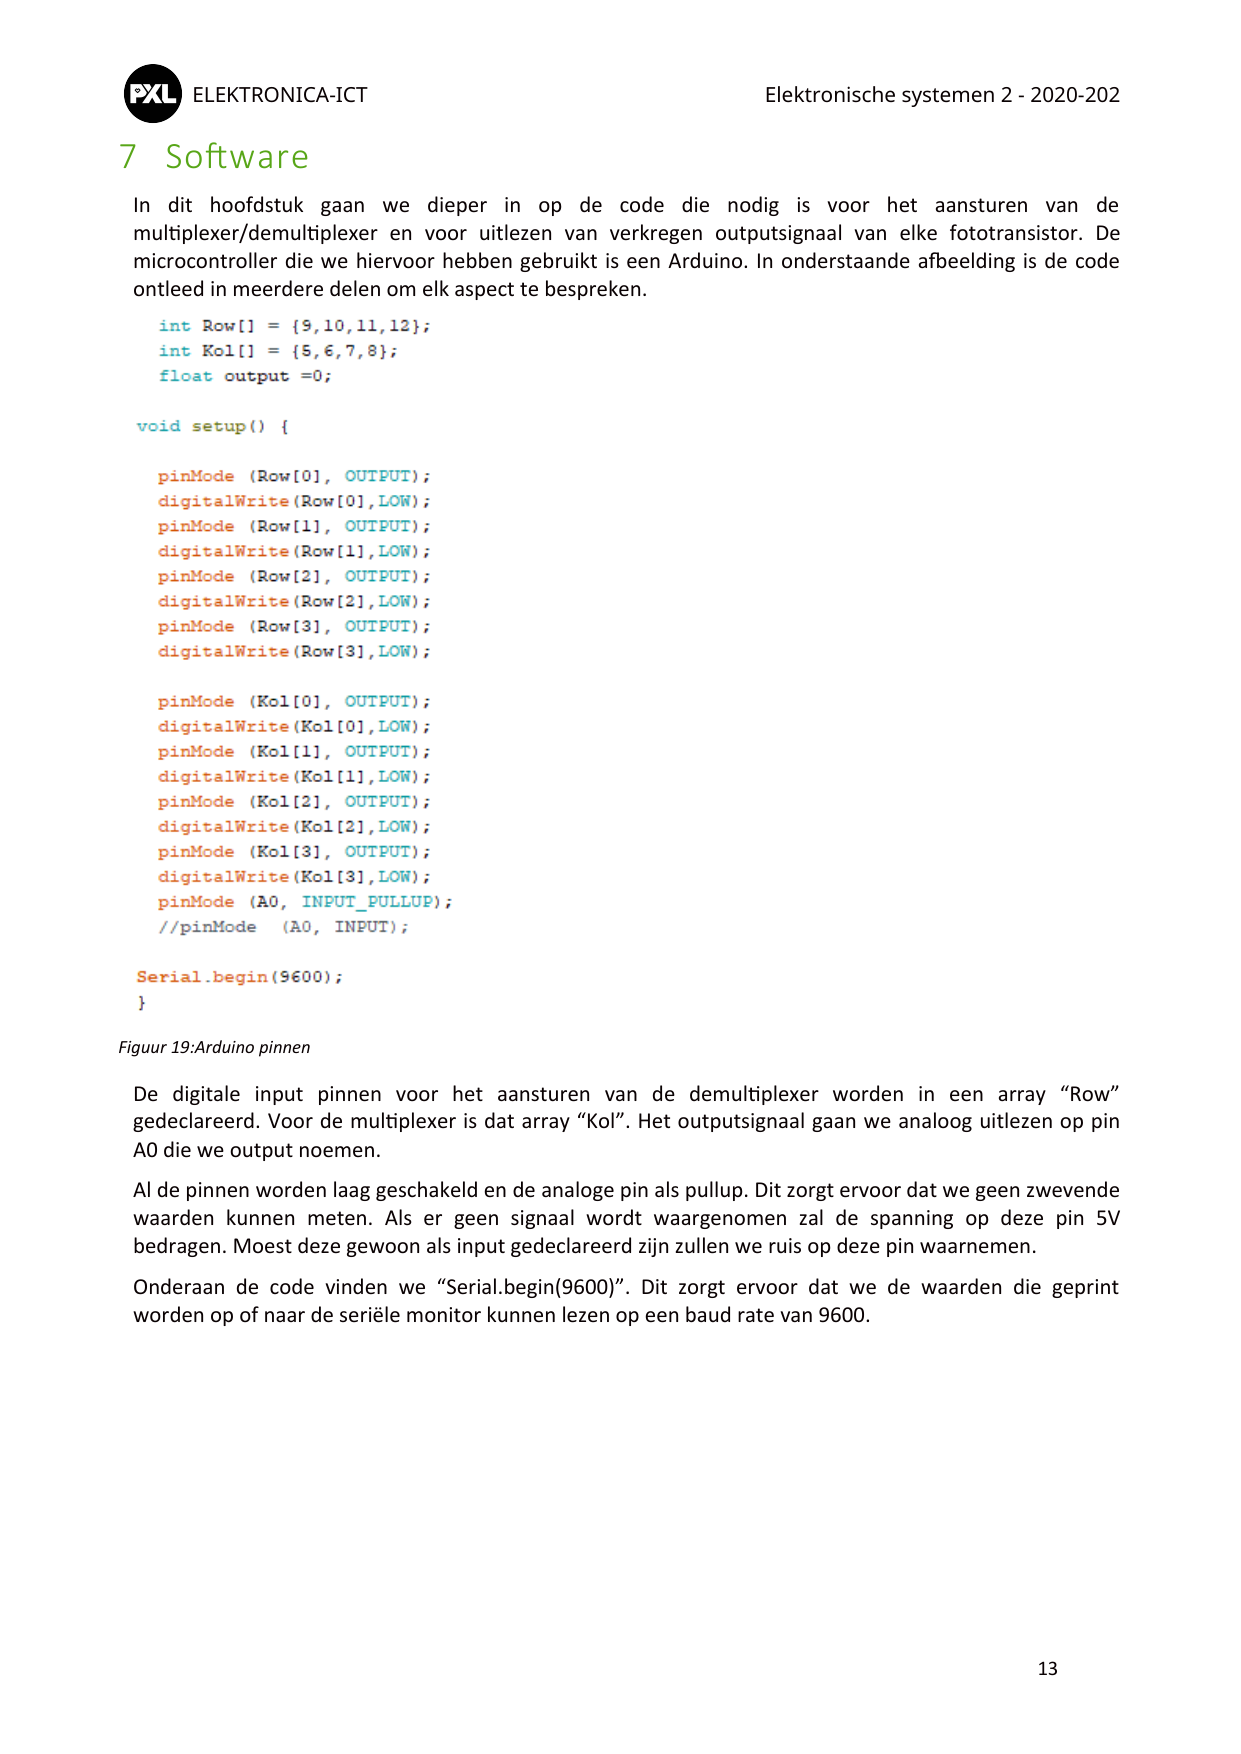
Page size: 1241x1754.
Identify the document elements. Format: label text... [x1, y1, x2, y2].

text Al de pinnen worden laag geschakeld en de analoge pin als pullup. Dit zorgt ervoor dat we geen zwevende waarden kunnen meten. Als er geen signaal wordt waargenomen zal de spanning op deze pin 5V bedragen. Moest deze gewoon als input gedeclareerd zijn zullen we ruis op deze pin waarnemen. [133, 1175, 1122, 1259]
text In dit hoofdstuk gaan we dieper in op de code die nodig is voor het aansturen van de multiplexer/demultiplexer en voor uitlezen van verkregen outputsignaal van elke fototransistor. De microcontroller die we hiervoor hebben gebruikt is een Arduino. In onderstaande afbeelding is de code ontleed in meerdere delen om elk aspect te bespreken. [133, 190, 1122, 302]
text Figuur 19:Arduino pinnen [118, 1035, 1122, 1058]
subtitle Software [118, 132, 1122, 177]
text Onderaan de code vinden we “Serial.begin(9600)”. Dit zorgt ervoor dat we de waarden die geprint worden op of naar de seriële monitor kunnen lezen op een baud rate van 9600. [133, 1272, 1122, 1328]
text De digitale input pinnen voor het aansturen van de demultiplexer worden in een array “Row” gedeclareerd. Voor de multiplexer is dat array “Kol”. Het outputsignaal gaan we analoog uitlezen op pin A0 die we output noemen. [133, 1079, 1122, 1163]
picture [118, 59, 188, 129]
picture [132, 314, 458, 1023]
